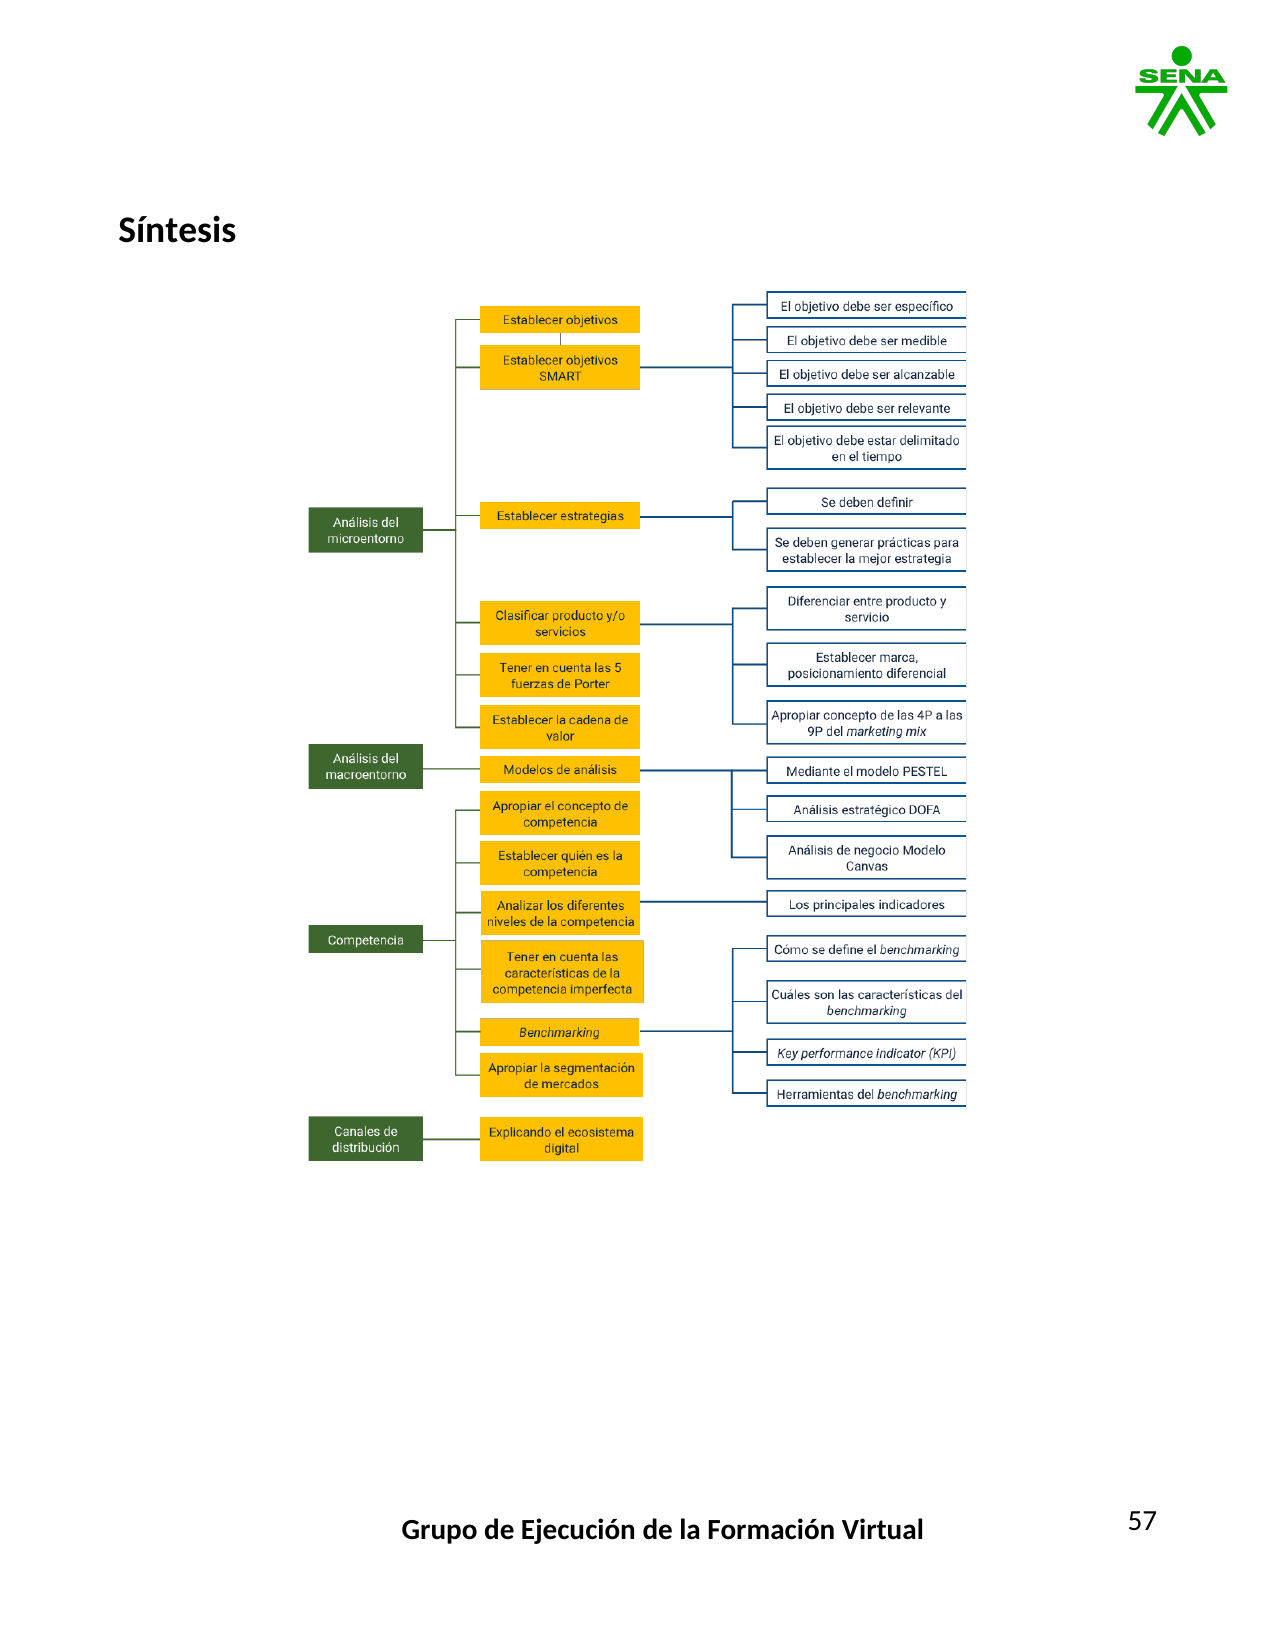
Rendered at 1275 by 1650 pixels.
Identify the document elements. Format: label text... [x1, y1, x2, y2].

text Síntesis [118, 206, 1157, 252]
picture [1135, 46, 1228, 136]
picture [308, 291, 967, 1161]
